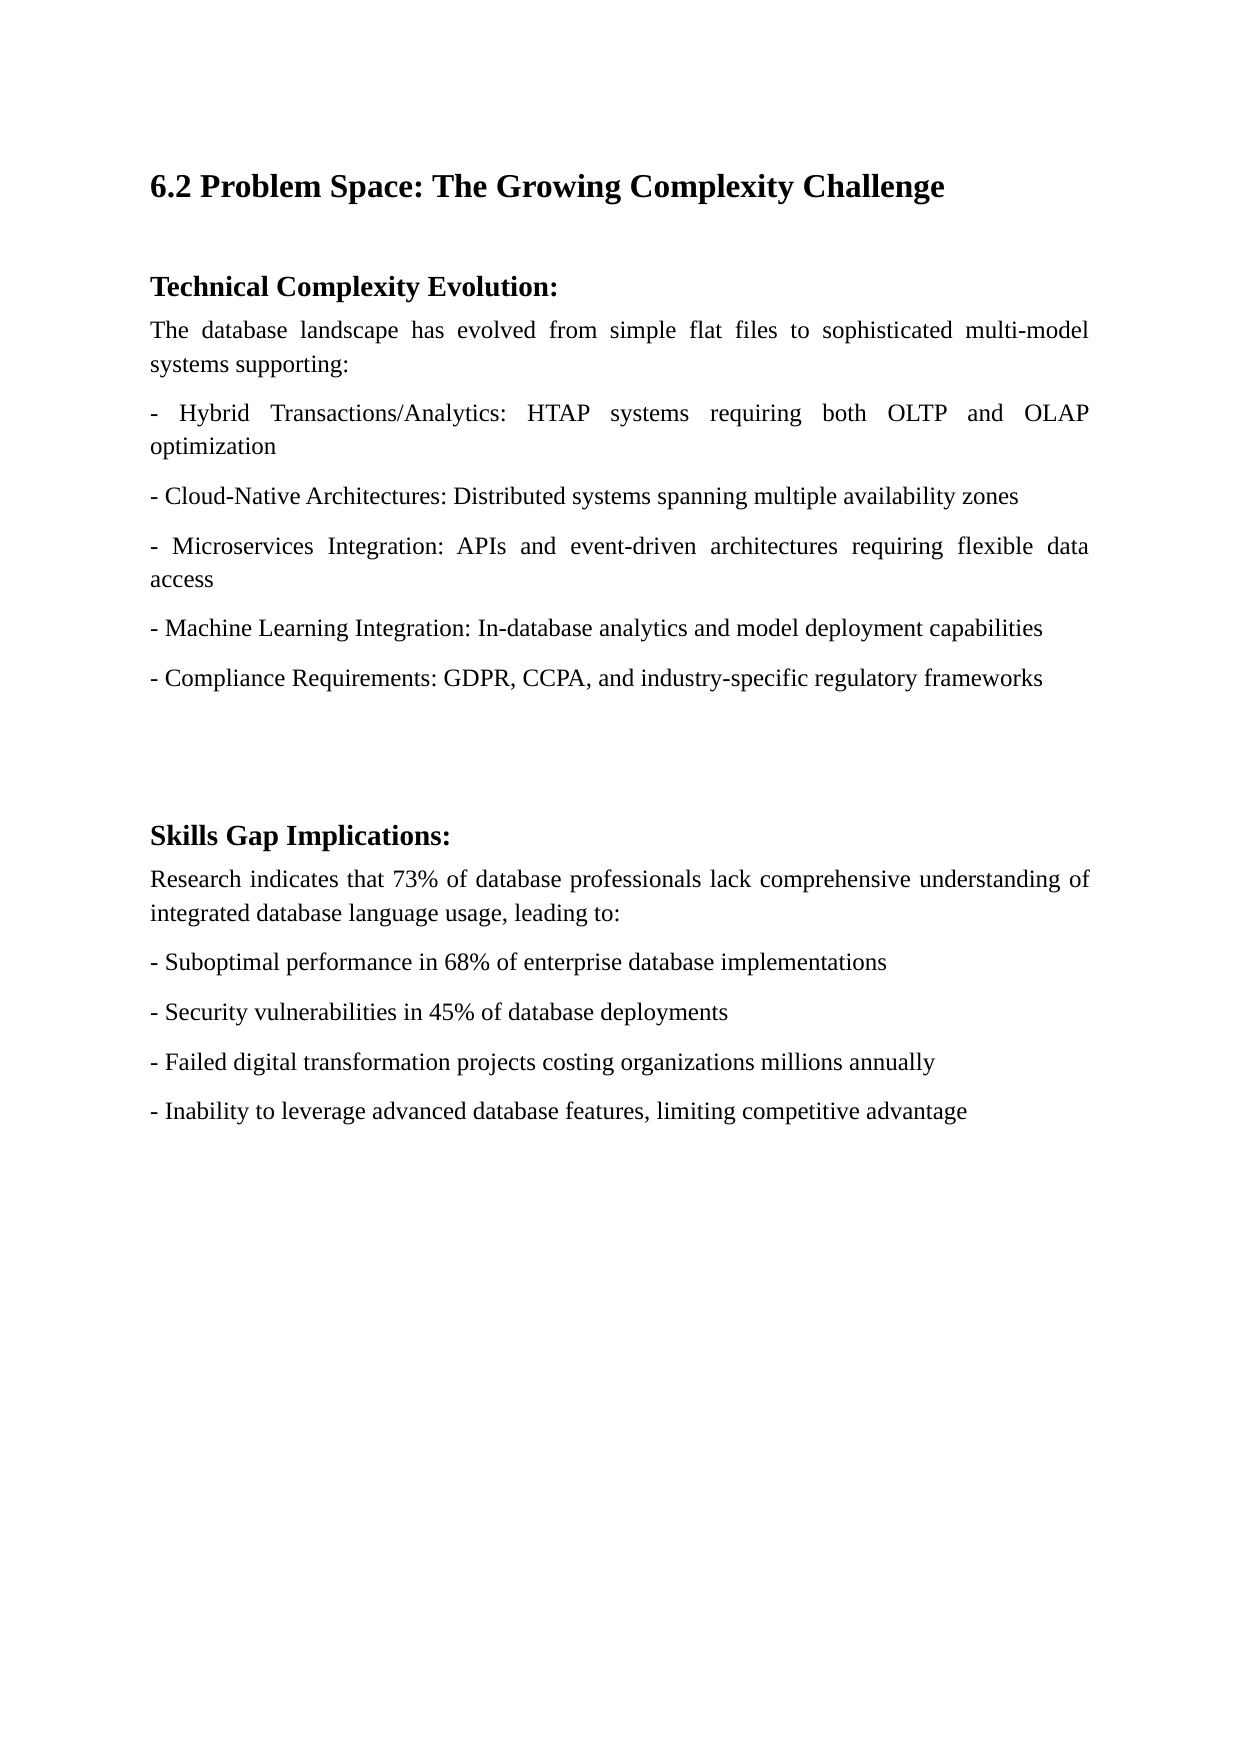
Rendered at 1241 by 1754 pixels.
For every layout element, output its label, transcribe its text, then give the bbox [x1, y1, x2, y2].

text - Compliance Requirements: GDPR, CCPA, and industry-specific regulatory frameworks [150, 663, 1090, 692]
subtitle 6.2 Problem Space: The Growing Complexity Challenge [150, 167, 1090, 205]
text - Inability to leverage advanced database features, limiting competitive advantage [150, 1096, 1090, 1125]
text Research indicates that 73% of database professionals lack comprehensive understanding of integrated database language usage, leading to: [150, 864, 1090, 926]
subtitle Skills Gap Implications: [150, 818, 1090, 851]
subtitle Technical Complexity Evolution: [150, 269, 1090, 302]
text - Cloud-Native Architectures: Distributed systems spanning multiple availability zones [150, 481, 1090, 510]
text - Failed digital transformation projects costing organizations millions annually [150, 1047, 1090, 1075]
text - Machine Learning Integration: In-database analytics and model deployment capabilities [150, 613, 1090, 642]
text - Suboptimal performance in 68% of enterprise database implementations [150, 947, 1090, 976]
text The database landscape has evolved from simple flat files to sophisticated multi-model systems supporting: [150, 316, 1090, 377]
text - Hybrid Transactions/Analytics: HTAP systems requiring both OLTP and OLAP optimization [150, 398, 1090, 460]
text - Microservices Integration: APIs and event-driven architectures requiring flexible data access [150, 531, 1090, 592]
text - Security vulnerabilities in 45% of database deployments [150, 997, 1090, 1026]
